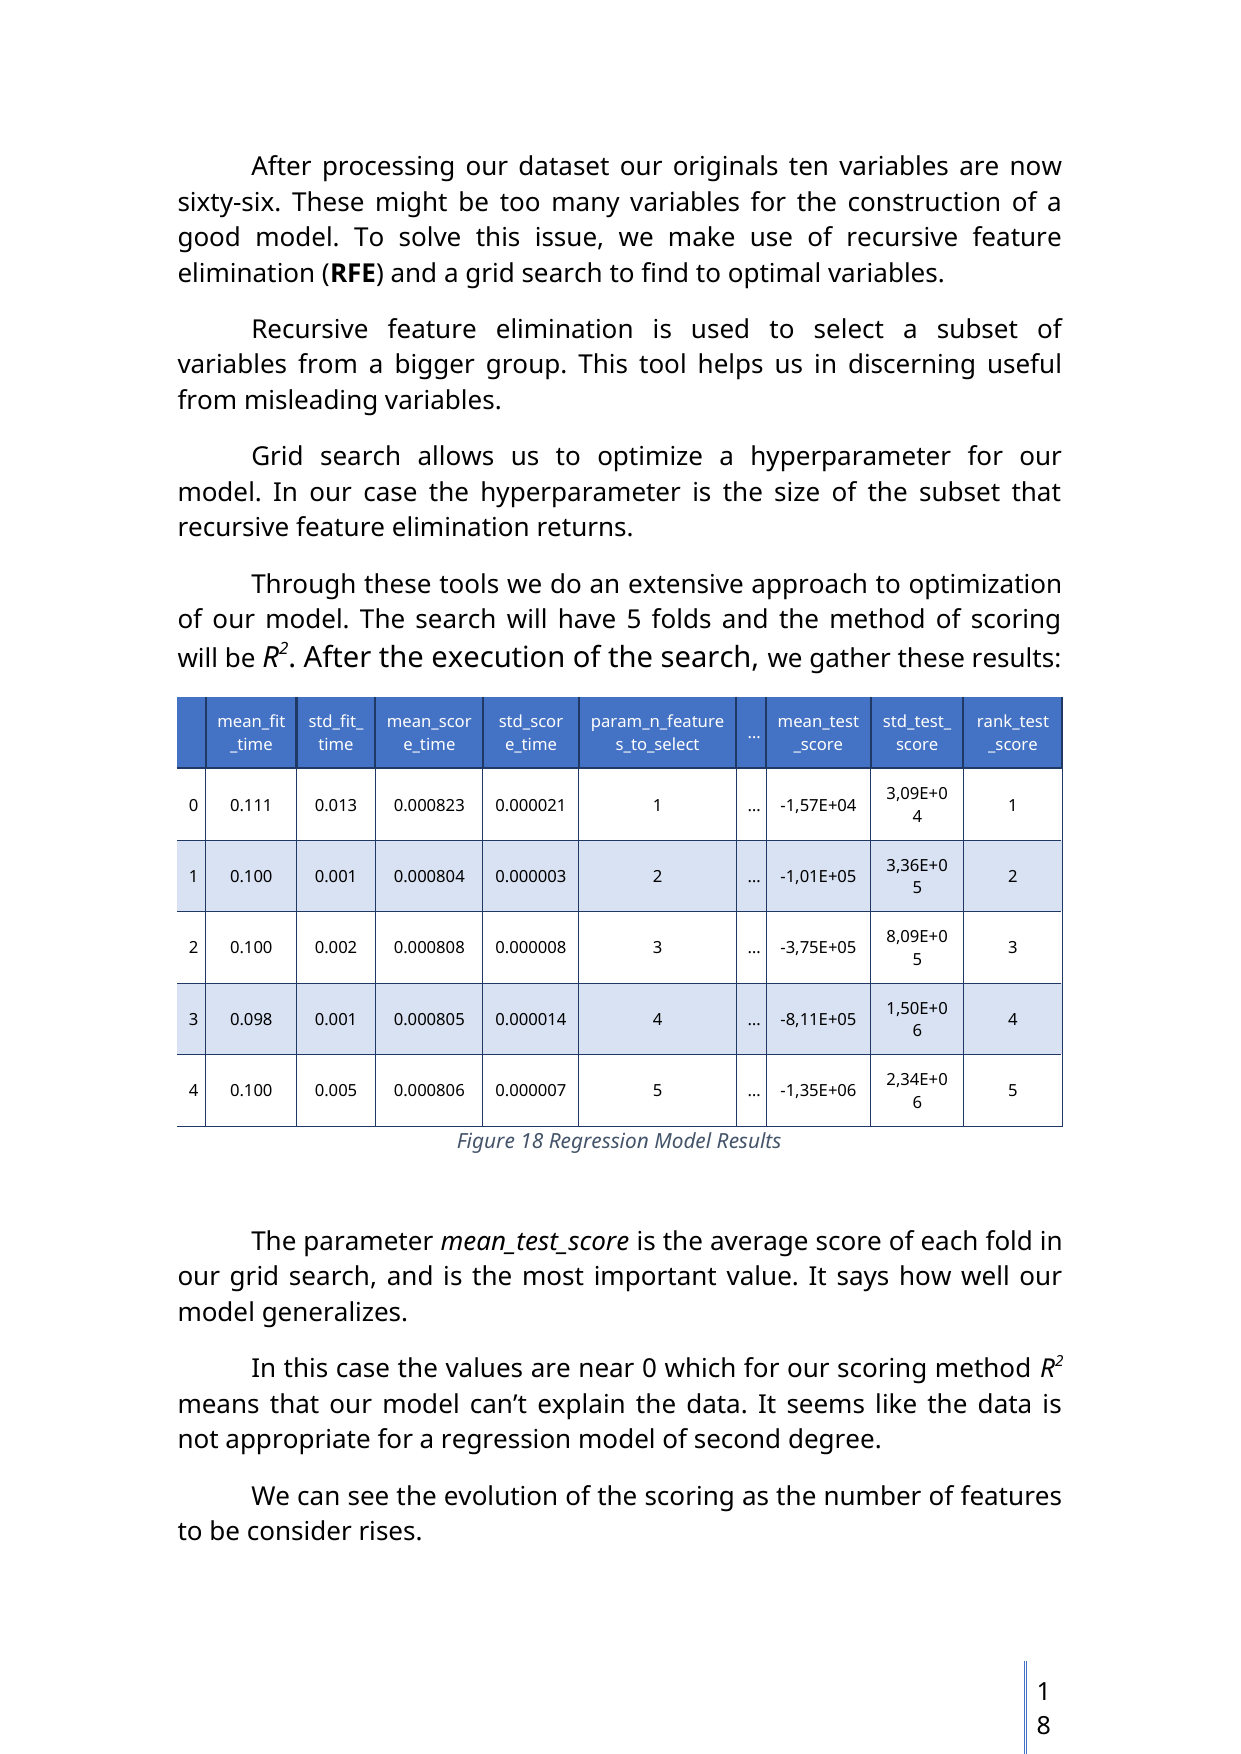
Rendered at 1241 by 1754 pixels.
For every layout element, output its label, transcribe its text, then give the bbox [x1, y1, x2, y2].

table_header param_n_features_to_select [580, 697, 735, 767]
table_cell -1,01E+05 [767, 841, 870, 911]
text We can see the evolution of the scoring as the number of features to be consider rises. [177, 1477, 1063, 1548]
table_header mean_fit_time [207, 697, 295, 767]
table_cell 0.000808 [376, 912, 482, 983]
table_cell … [737, 912, 766, 983]
table_cell 3 [177, 984, 205, 1054]
table_cell 0.111 [206, 769, 296, 840]
table_cell 0.000805 [376, 984, 482, 1054]
table_cell 0.000014 [483, 984, 578, 1054]
table_cell 0.001 [297, 841, 375, 911]
table_cell -1,35E+06 [767, 1055, 870, 1126]
table_cell 1 [579, 769, 736, 840]
table_cell 4 [177, 1055, 205, 1126]
table_cell 2 [579, 841, 736, 911]
table_cell 5 [579, 1055, 736, 1126]
table_cell … [737, 984, 766, 1054]
table_cell 3,36E+05 [871, 841, 963, 911]
text Recursive feature elimination is used to select a subset of variables from a bigger group. This tool helps us in discerning useful from misleading variables. [177, 311, 1063, 417]
table_cell 1,50E+06 [871, 984, 963, 1054]
table_cell -1,57E+04 [767, 769, 870, 840]
table_cell 1 [177, 841, 205, 911]
table_cell … [737, 769, 766, 840]
table_cell 0.000003 [483, 841, 578, 911]
table_cell 8,09E+05 [871, 912, 963, 983]
table_cell 0 [177, 769, 205, 840]
table_cell 3 [579, 912, 736, 983]
table_cell 2,34E+06 [871, 1055, 963, 1126]
table_cell 1 [964, 769, 1062, 840]
table_cell 2 [177, 912, 205, 983]
text Through these tools we do an extensive approach to optimization of our model. The search will have 5 folds and the method of scoring will be R2. After the execution of the search, we gather these results: [177, 565, 1063, 676]
table_header std_fit_time [298, 697, 374, 767]
table_cell … [737, 1055, 766, 1126]
text In this case the values are near 0 which for our scoring method R2 means that our model can’t explain the data. It seems like the data is not appropriate for a regression model of second degree. [177, 1350, 1063, 1456]
table_cell 0.005 [297, 1055, 375, 1126]
table_cell 4 [964, 983, 1062, 1054]
table_cell 0.000806 [376, 1055, 482, 1126]
table_cell 0.000804 [376, 841, 482, 911]
text Grid search allows us to optimize a hyperparameter for our model. In our case the hyperparameter is the size of the subset that recursive feature elimination returns. [177, 438, 1063, 544]
table_cell 0.000007 [483, 1055, 578, 1126]
table_cell 0.100 [206, 912, 296, 983]
table_cell 0.000823 [376, 769, 482, 840]
table_cell 4 [579, 984, 736, 1054]
text Figure 18 Regression Model Results [177, 1127, 1063, 1155]
table_cell 0.100 [206, 841, 296, 911]
text After processing our dataset our originals ten variables are now sixty-six. These might be too many variables for the construction of a good model. To solve this issue, we make use of recursive feature elimination (RFE) and a grid search to find to optimal variables. [177, 148, 1063, 290]
table_cell -8,11E+05 [767, 984, 870, 1054]
table_header std_score_time [484, 697, 578, 767]
table_cell -3,75E+05 [767, 912, 870, 983]
table_cell 5 [964, 1054, 1062, 1126]
table_header [177, 697, 205, 767]
table_header rank_test_score [964, 697, 1061, 767]
table_header mean_score_time [376, 697, 482, 767]
table_cell 0.000008 [483, 912, 578, 983]
table_header std_test_score [872, 697, 962, 767]
table_header … [737, 697, 765, 767]
table_cell 0.013 [297, 769, 375, 840]
table_cell 0.100 [206, 1055, 296, 1126]
table_cell 0.001 [297, 984, 375, 1054]
table_cell … [737, 841, 766, 911]
table_cell 0.098 [206, 984, 296, 1054]
table_cell 2 [964, 840, 1062, 911]
table_cell 0.000021 [483, 769, 578, 840]
table_cell 0.002 [297, 912, 375, 983]
text The parameter mean_test_score is the average score of each fold in our grid search, and is the most important value. It says how well our model generalizes. [177, 1222, 1063, 1329]
table_header mean_test_score [767, 697, 870, 767]
table_cell 3 [964, 911, 1062, 983]
table_cell 3,09E+04 [871, 769, 963, 840]
